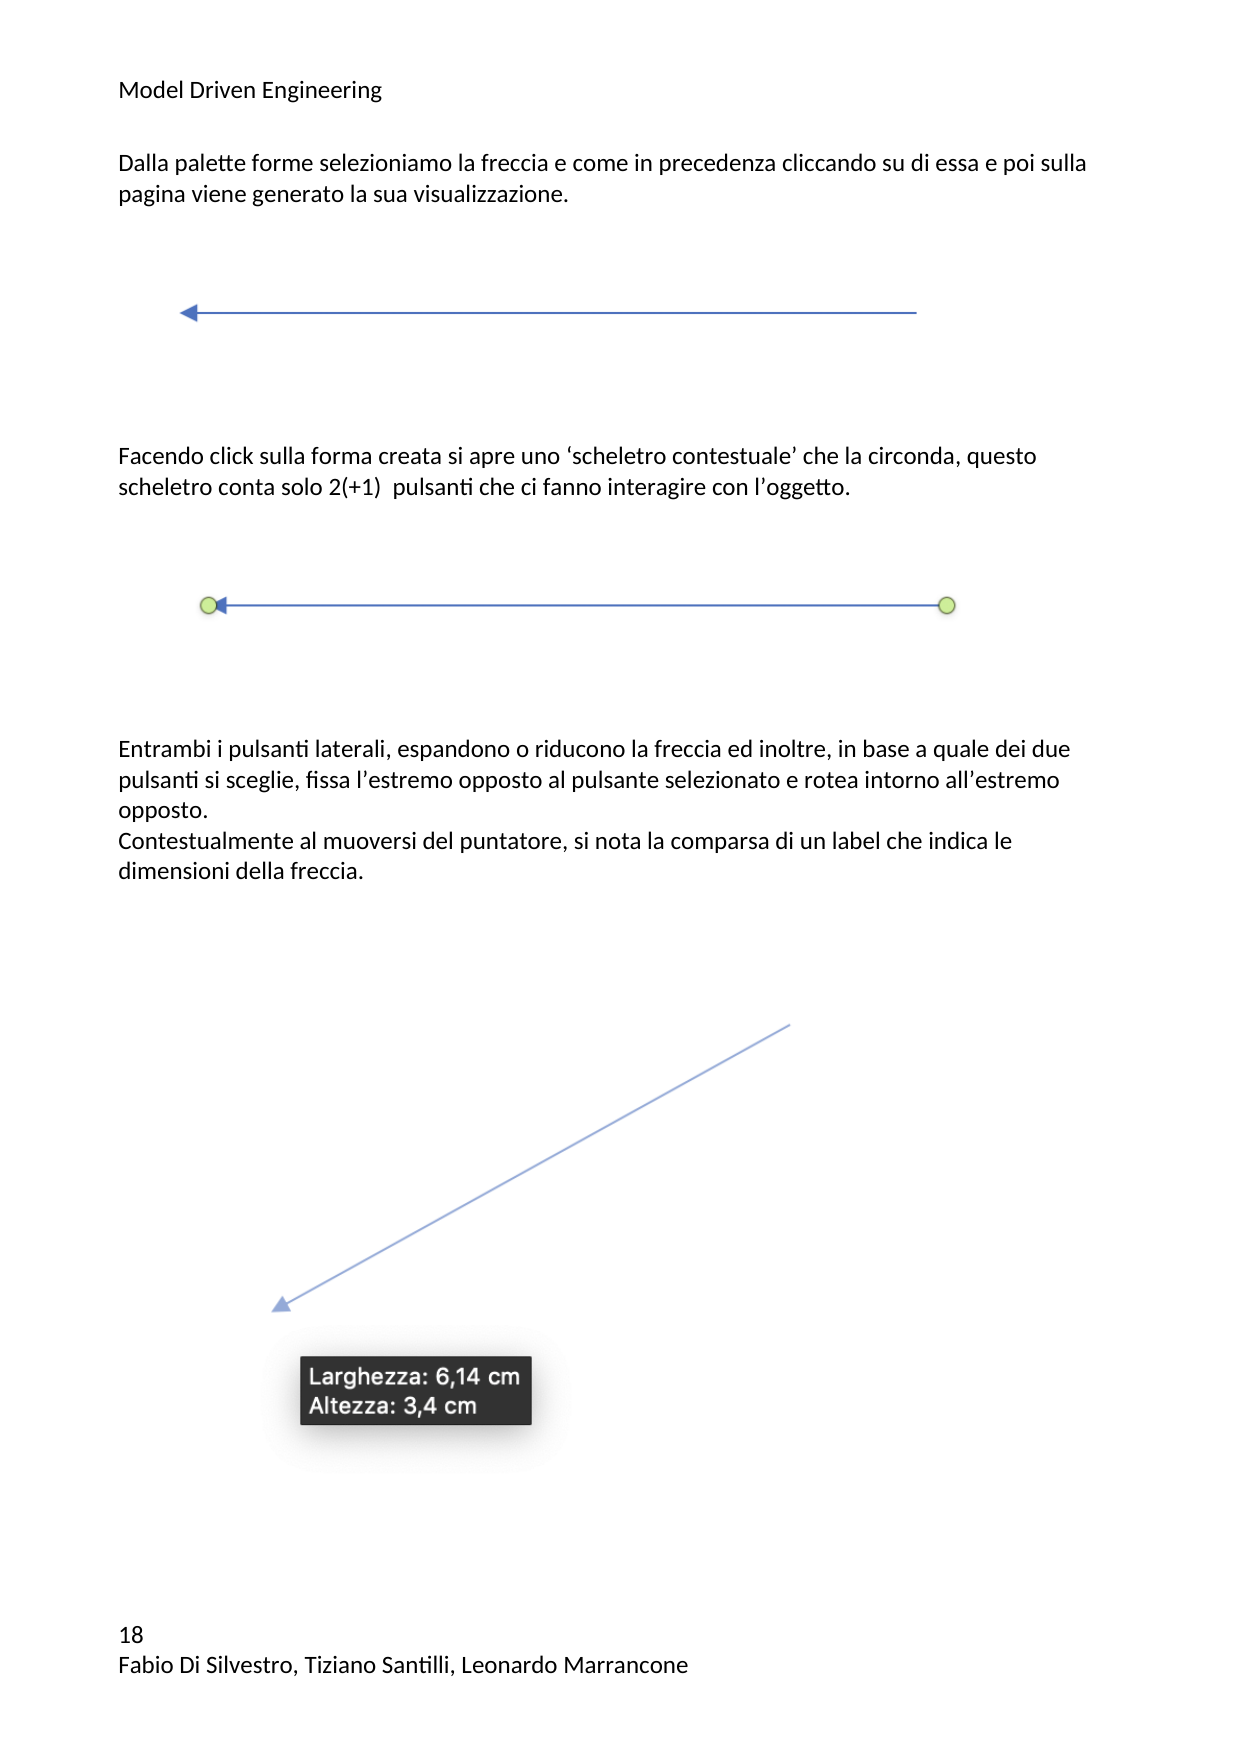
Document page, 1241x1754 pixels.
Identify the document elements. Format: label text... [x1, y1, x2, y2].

picture [118, 239, 1048, 410]
text Entrambi i pulsanti laterali, espandono o riducono la freccia ed inoltre, in base a quale dei due pulsanti si sceglie, fissa l’estremo opposto al pulsante selezionato e rotea intorno all’estremo opposto. [118, 733, 1122, 825]
picture [118, 532, 1048, 703]
picture [118, 886, 985, 1543]
text Dalla palette forme selezioniamo la freccia e come in precedenza cliccando su di essa e poi sulla pagina viene generato la sua visualizzazione. [118, 148, 1122, 209]
text Facendo click sulla forma creata si apre uno ‘scheletro contestuale’ che la circonda, questo scheletro conta solo 2(+1) pulsanti che ci fanno interagire con l’oggetto. [118, 441, 1122, 502]
